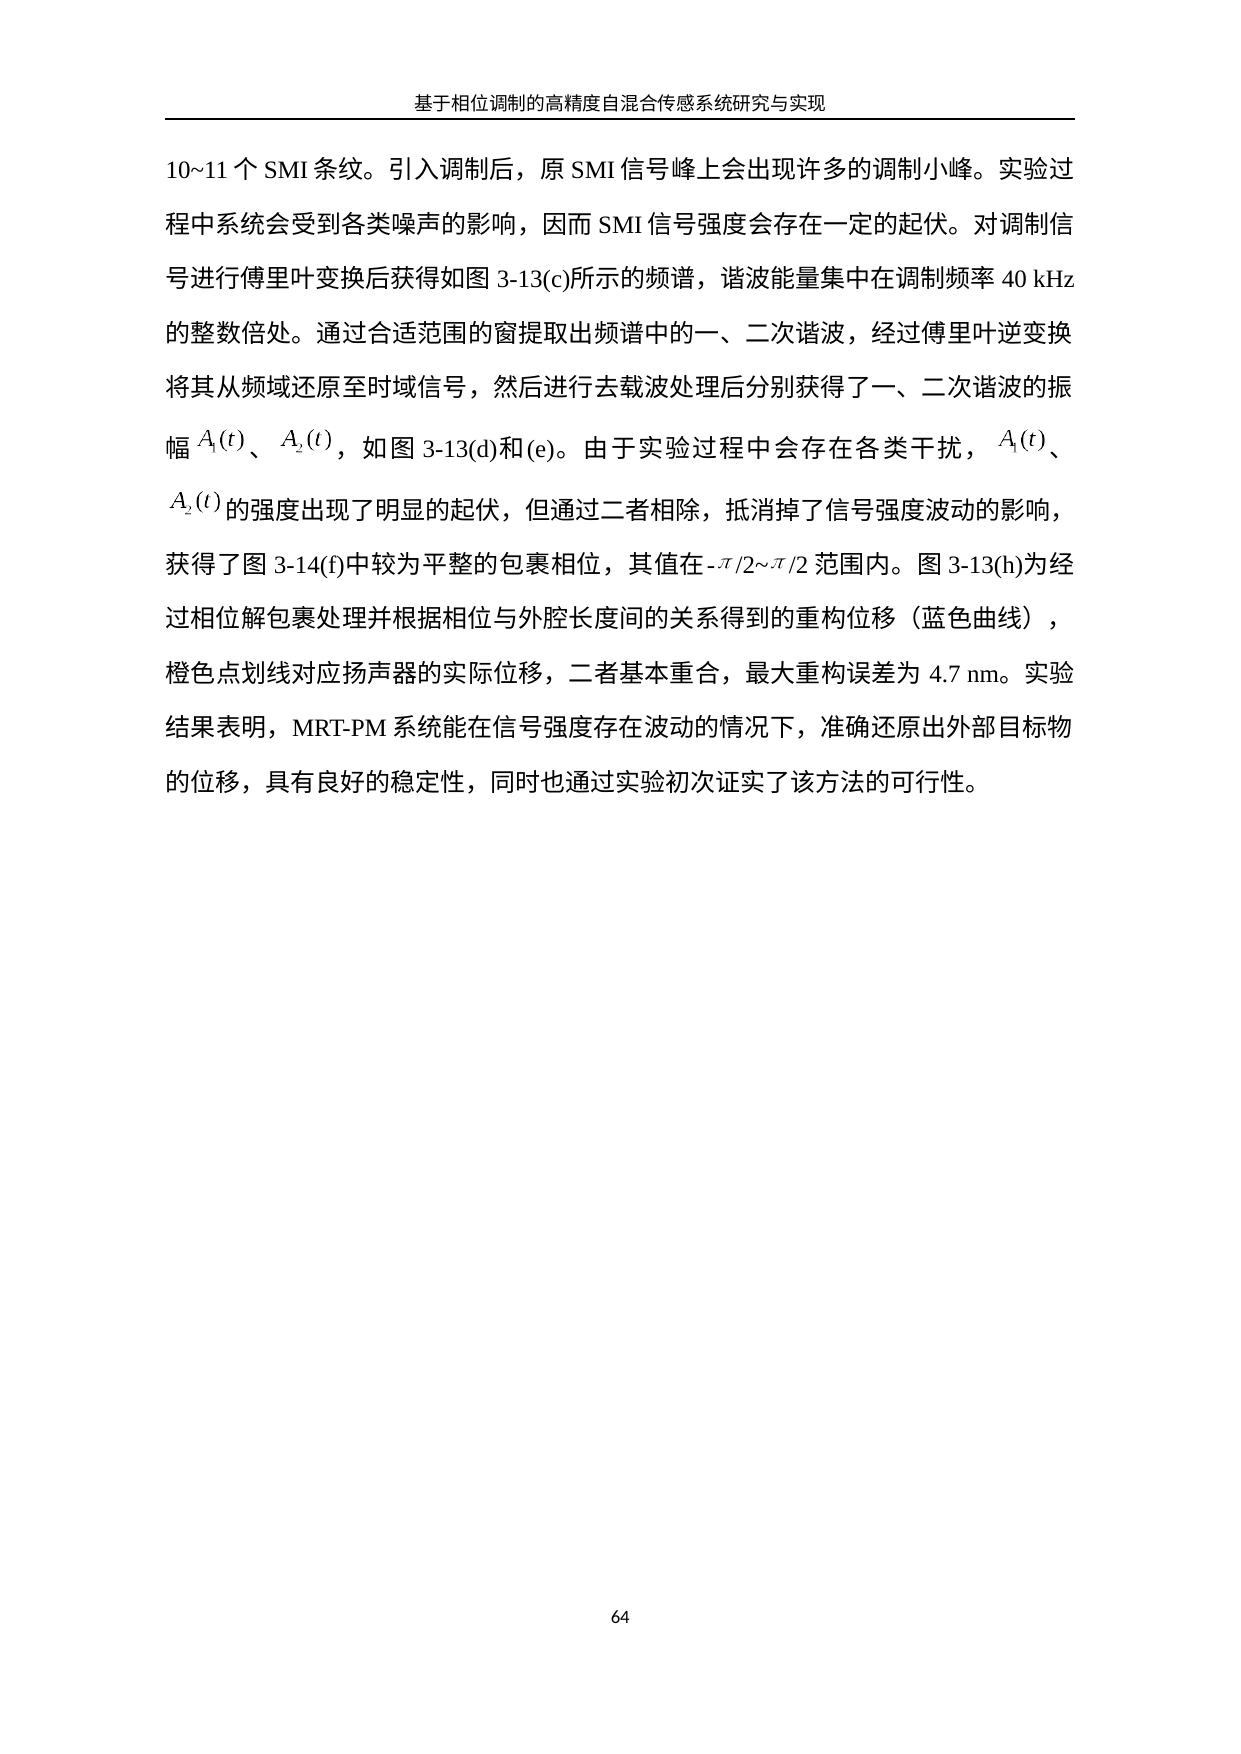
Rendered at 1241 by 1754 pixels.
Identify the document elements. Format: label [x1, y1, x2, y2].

text [165, 150, 1075, 798]
